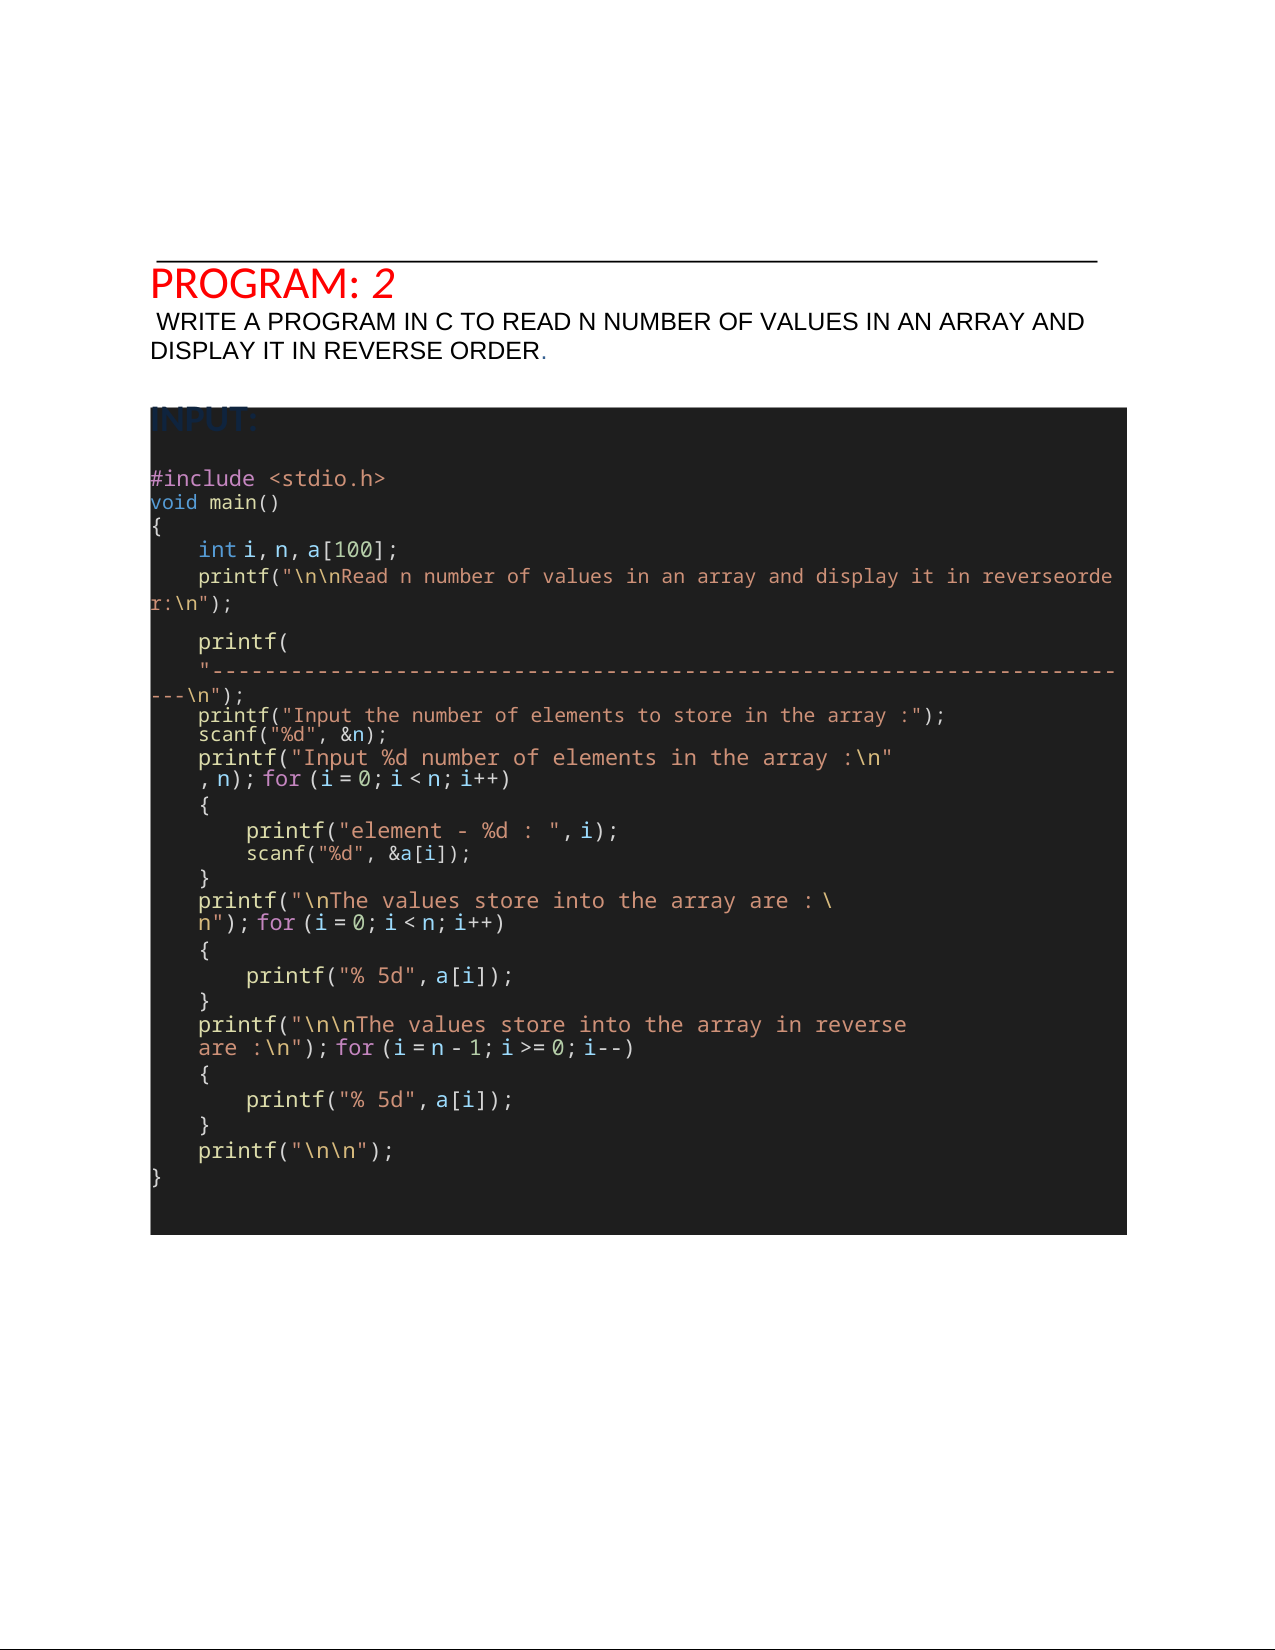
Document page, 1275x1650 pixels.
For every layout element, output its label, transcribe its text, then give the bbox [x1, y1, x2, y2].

text ​printf​(​"% 5d"​, ​a​[​i​]); [246, 962, 1125, 989]
text ​printf​(​"% 5d"​, ​a​[​i​]); [246, 1087, 1125, 1112]
text PROGRAM: ​2 [150, 254, 1125, 309]
text DISPLAY IT IN REVERSE ORDER.​ [150, 336, 1125, 365]
text ​printf​(​"​\n\n​The values store into the array in reverse are :​\n​"​); ​for​ (​i​ = ​n​ - ​1​; ​i​ >= ​0​; ​i​--) [198, 1014, 979, 1062]
text ​printf​(​"Input %d number of elements in the array :​\n​"​, ​n​); ​for​ (​i​ = ​0​; ​i​ < ​n​; ​i​++) [198, 748, 896, 792]
text } [198, 1112, 1125, 1137]
text ​printf​(​"--------------------------------------------------------------------- [198, 626, 1125, 685]
text } [150, 1164, 1125, 1189]
text WRITE​ A PROGRAM IN C TO READ N NUMBER OF VALUES IN AN ARRAY AND [156, 309, 1125, 336]
text ​printf​(​"​\n\n​Read n number of values in an array and display it in reverseorde r:​\n​"​); [150, 562, 1125, 616]
text INPUT: [150, 395, 1125, 441]
text ​printf​(​"​\n\n​"​); [198, 1137, 1125, 1164]
text { [198, 937, 1125, 962]
text ---​\n​"​); [150, 685, 1125, 706]
picture [0, 0, 1275, 1650]
text } [198, 865, 1125, 890]
text { [198, 792, 1125, 817]
text } [198, 989, 1125, 1014]
text { [150, 514, 1125, 539]
text { [198, 1062, 1125, 1087]
text #include​ ​<stdio.h> [150, 463, 1125, 493]
text scanf​(​"%d"​,​ &a​[​i​]);​ [246, 844, 1125, 865]
text ​int​ ​i​, ​n​, ​a​[​100​]; [198, 539, 1125, 562]
text ​printf​(​"Input the number of elements to store in the array :"​); ​scanf​(​"%d"​, &​n​); [198, 706, 956, 747]
text void​ main​()​ [150, 493, 1125, 514]
text ​printf​(​"element - %d : "​, ​i​); [246, 817, 1125, 844]
text ​printf​(​"​\n​The values store into the array are : ​\n​"​); ​for​ (​i​ = ​0​; ​i​ < ​n​; ​i​++) [198, 890, 835, 937]
